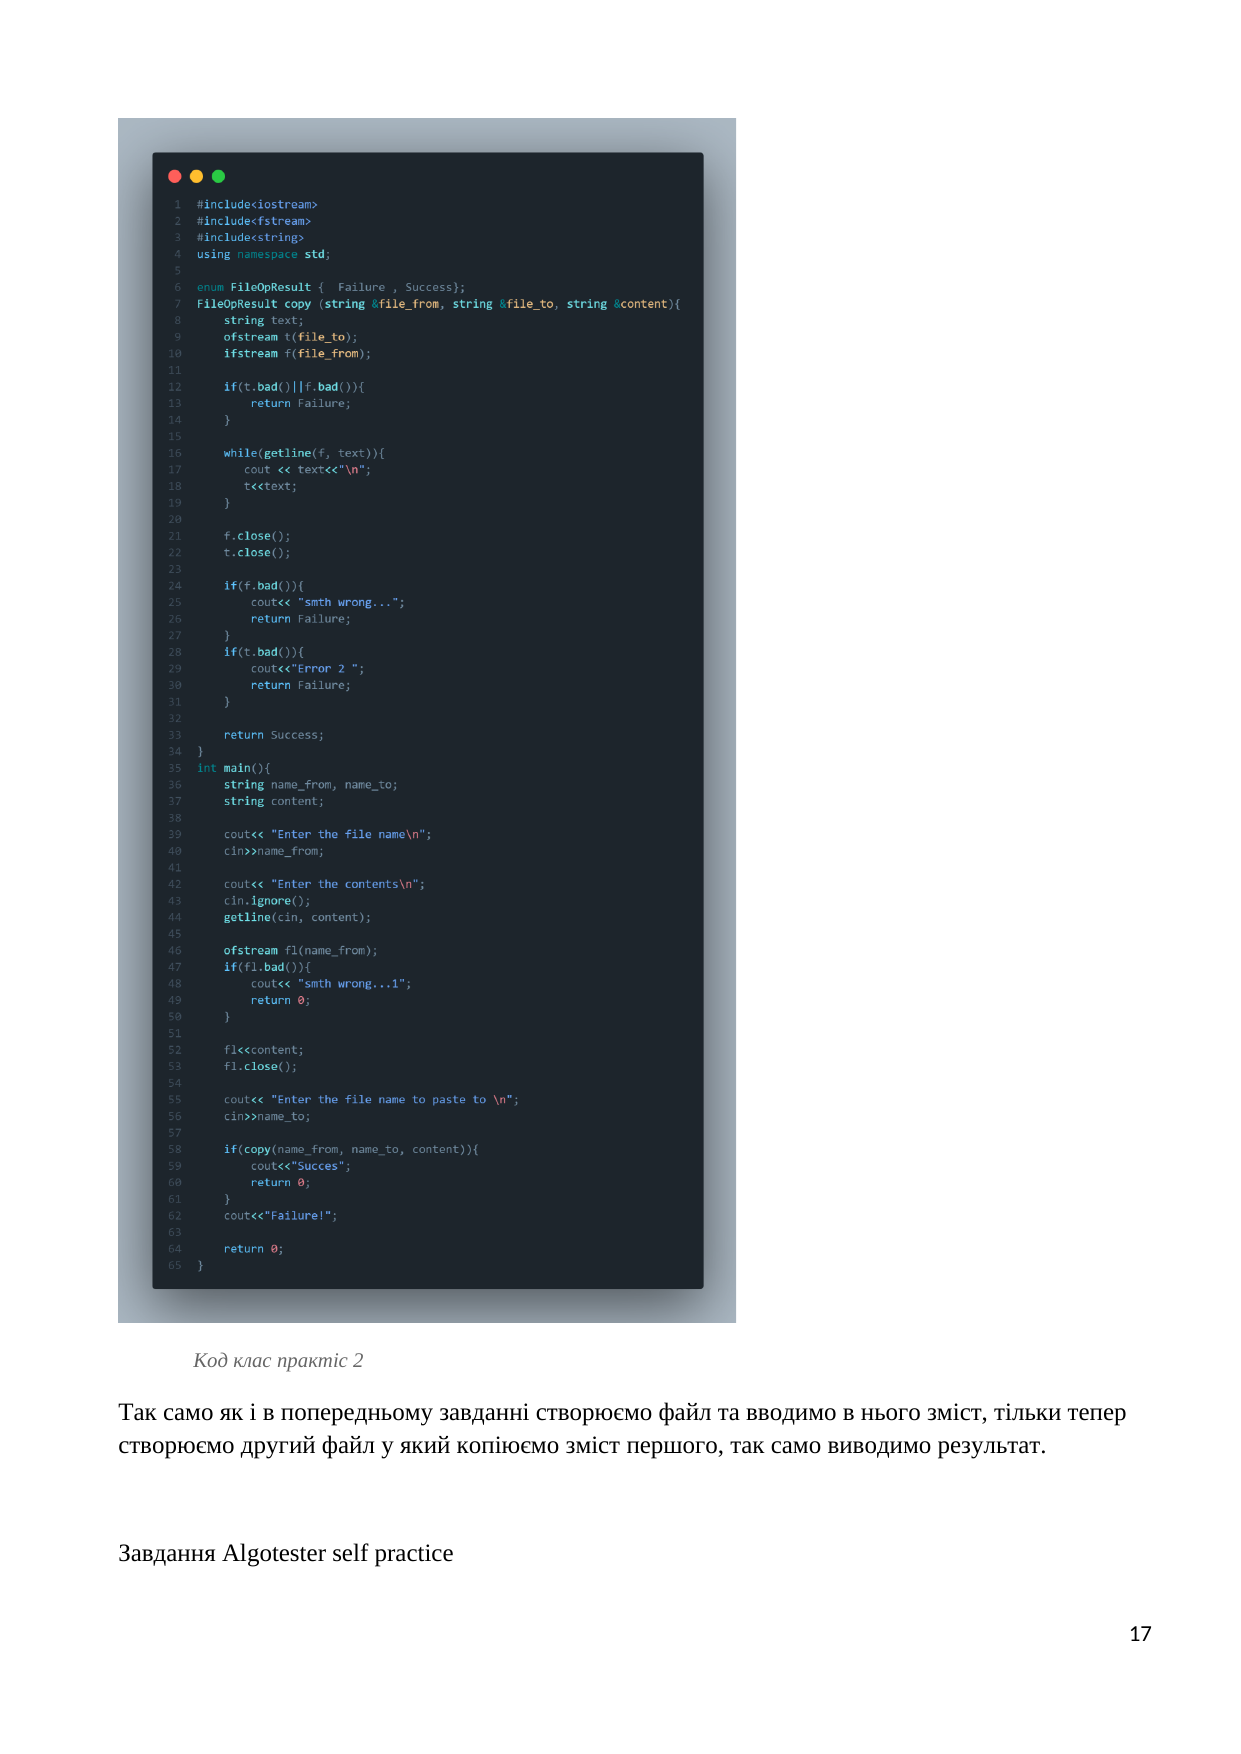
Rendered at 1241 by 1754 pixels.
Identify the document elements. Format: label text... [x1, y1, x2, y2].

text Код клас практіс 2 [118, 1348, 1152, 1372]
text Так само як і в попередньому завданні створюємо файл та вводимо в нього зміст, тільки тепер створюємо другий файл у який копіюємо зміст першого, так само виводимо результат. [118, 1397, 1152, 1459]
picture [118, 118, 737, 1323]
text Завдання Algotester self practice [118, 1538, 1152, 1566]
